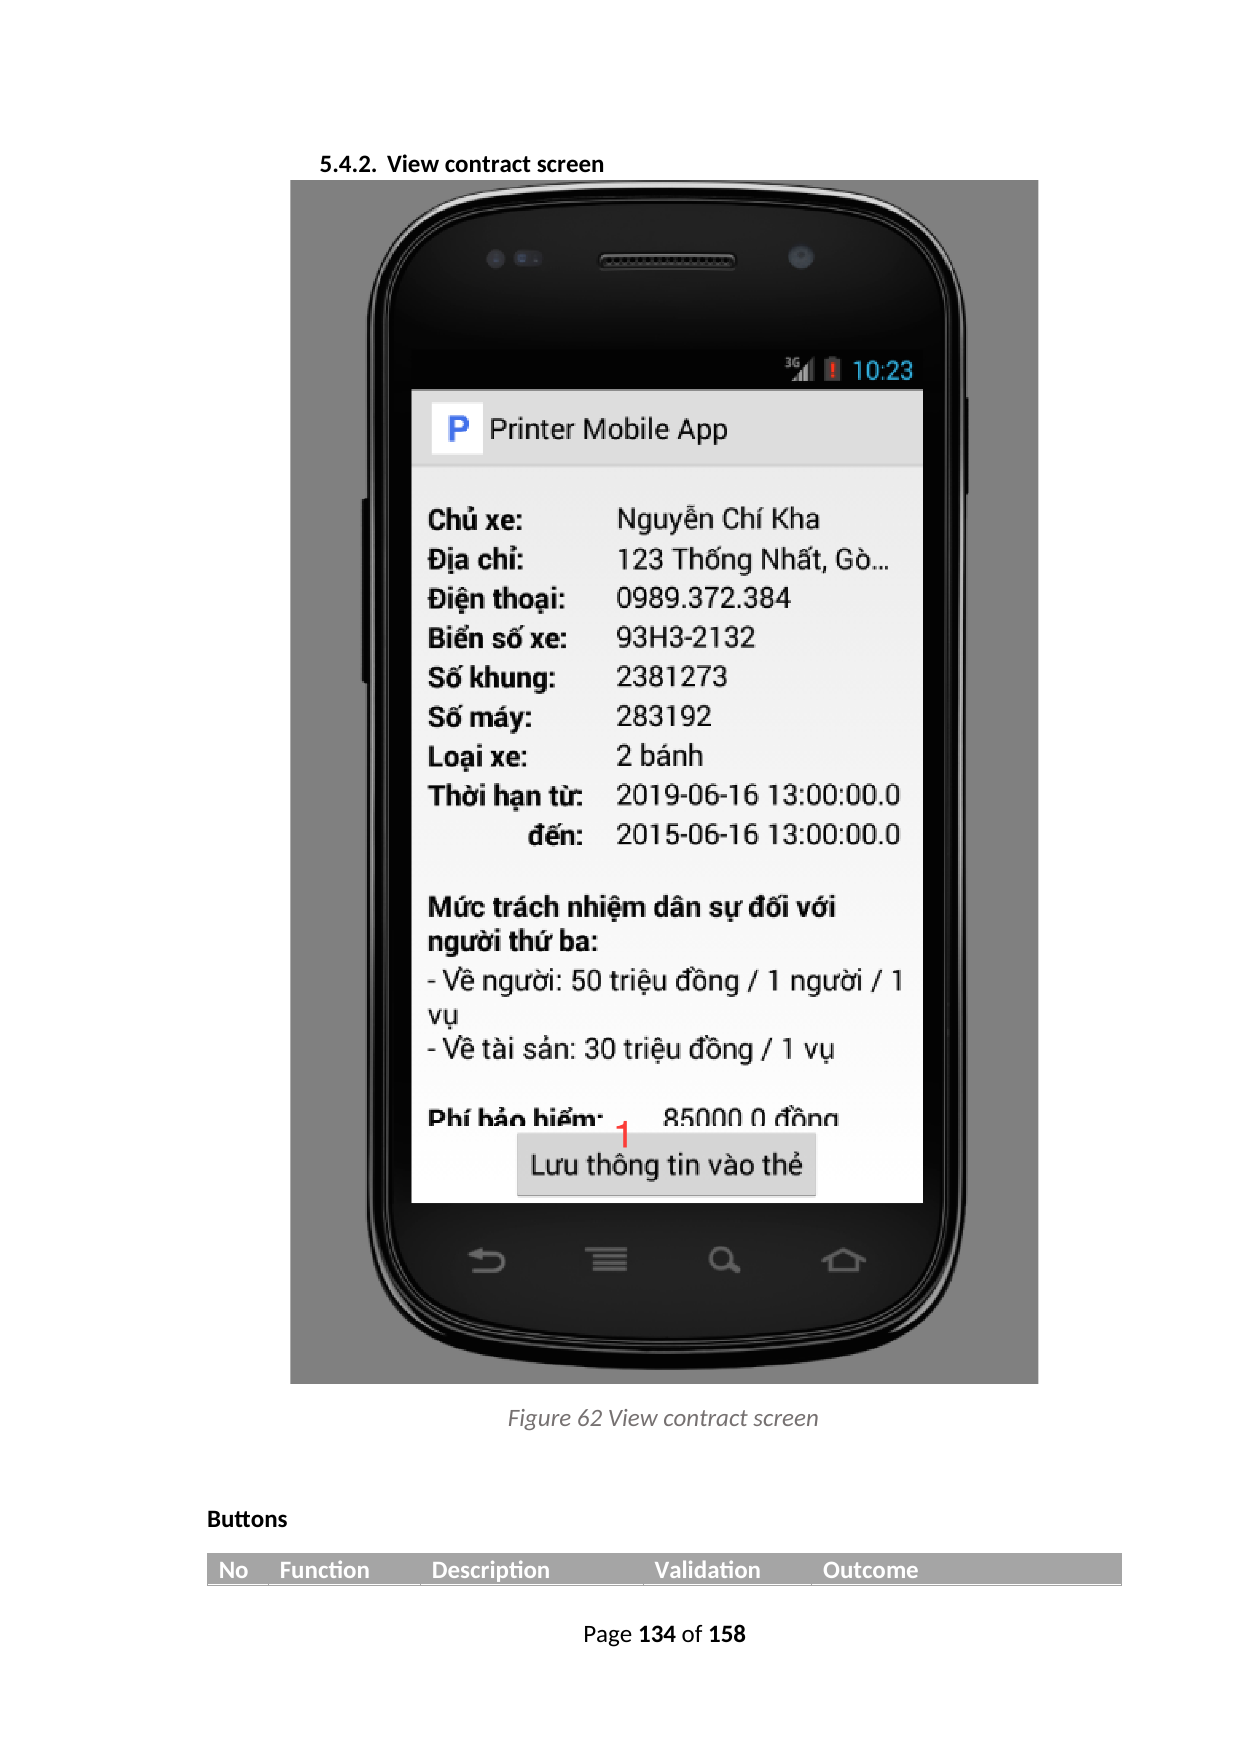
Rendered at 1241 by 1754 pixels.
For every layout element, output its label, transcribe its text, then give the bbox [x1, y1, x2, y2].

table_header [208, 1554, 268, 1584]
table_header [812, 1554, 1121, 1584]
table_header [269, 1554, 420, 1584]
text Buttons [207, 1503, 1122, 1534]
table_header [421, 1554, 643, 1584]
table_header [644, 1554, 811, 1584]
picture [290, 180, 1039, 1384]
subtitle View contract screen [319, 148, 1122, 178]
